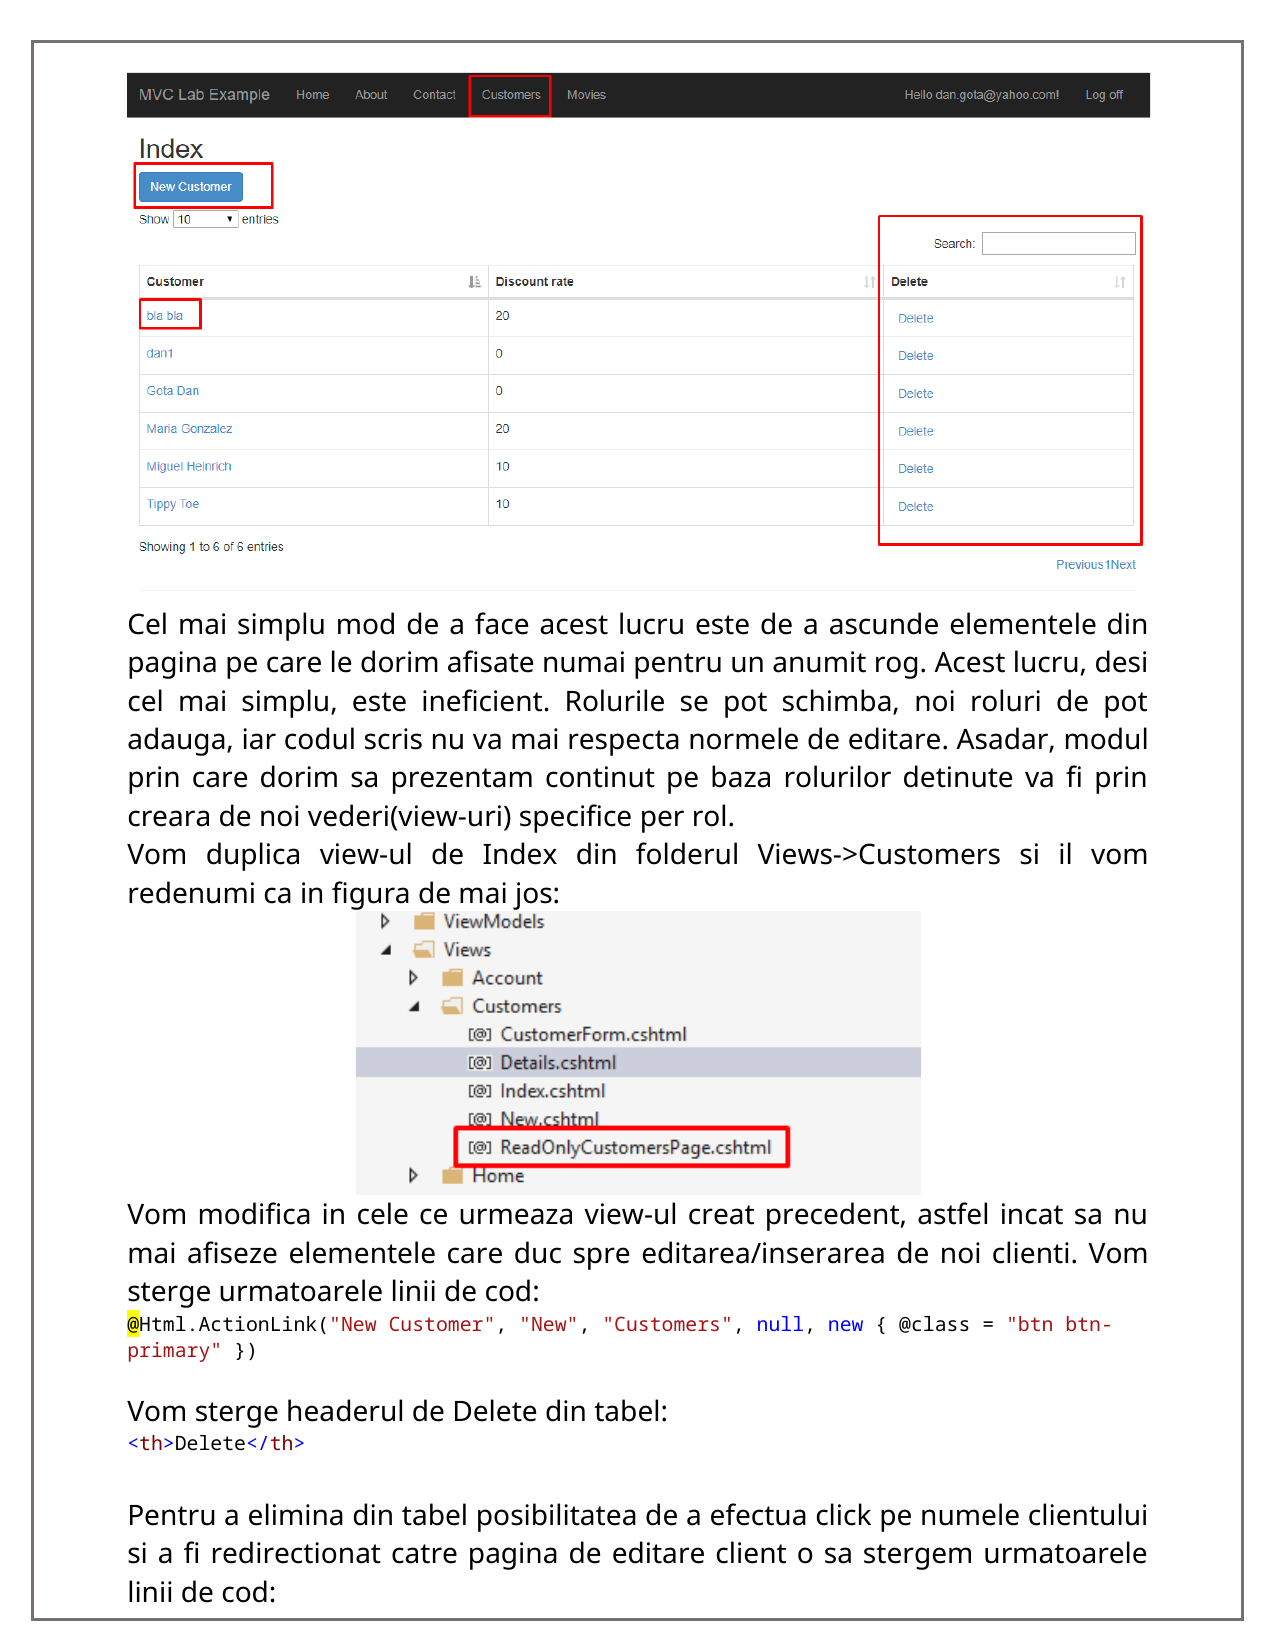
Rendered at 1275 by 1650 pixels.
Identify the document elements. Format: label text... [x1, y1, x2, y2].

text Cel mai simplu mod de a face acest lucru este de a ascunde elementele din pagina pe care le dorim afisate numai pentru un anumit rog. Acest lucru, desi cel mai simplu, este ineficient. Rolurile se pot schimba, noi roluri de pot adauga, iar codul scris nu va mai respecta normele de editare. Asadar, modul prin care dorim sa prezentam continut pe baza rolurilor detinute va fi prin creara de noi vederi(view-uri) specifice per rol. [127, 605, 1150, 834]
text Vom modifica in cele ce urmeaza view-ul creat precedent, astfel incat sa nu mai afiseze elementele care duc spre editarea/inserarea de noi clienti. Vom sterge urmatoarele linii de cod: [127, 1194, 1150, 1309]
text Vom sterge headerul de Delete din tabel: [127, 1391, 1150, 1429]
picture [355, 911, 922, 1195]
text Vom duplica view-ul de Index din folderul Views->Customers si il vom redenumi ca in figura de mai jos: [127, 835, 1150, 911]
text Pentru a elimina din tabel posibilitatea de a efectua click pe numele clientului si a fi redirectionat catre pagina de editare client o sa stergem urmatoarele linii de cod: [127, 1495, 1150, 1610]
text <th>Delete</th> [127, 1430, 1150, 1457]
text @Html.ActionLink("New Customer", "New", "Customers", null, new { @class = "btn btn-primary" }) [127, 1310, 1150, 1364]
picture [127, 68, 1150, 605]
